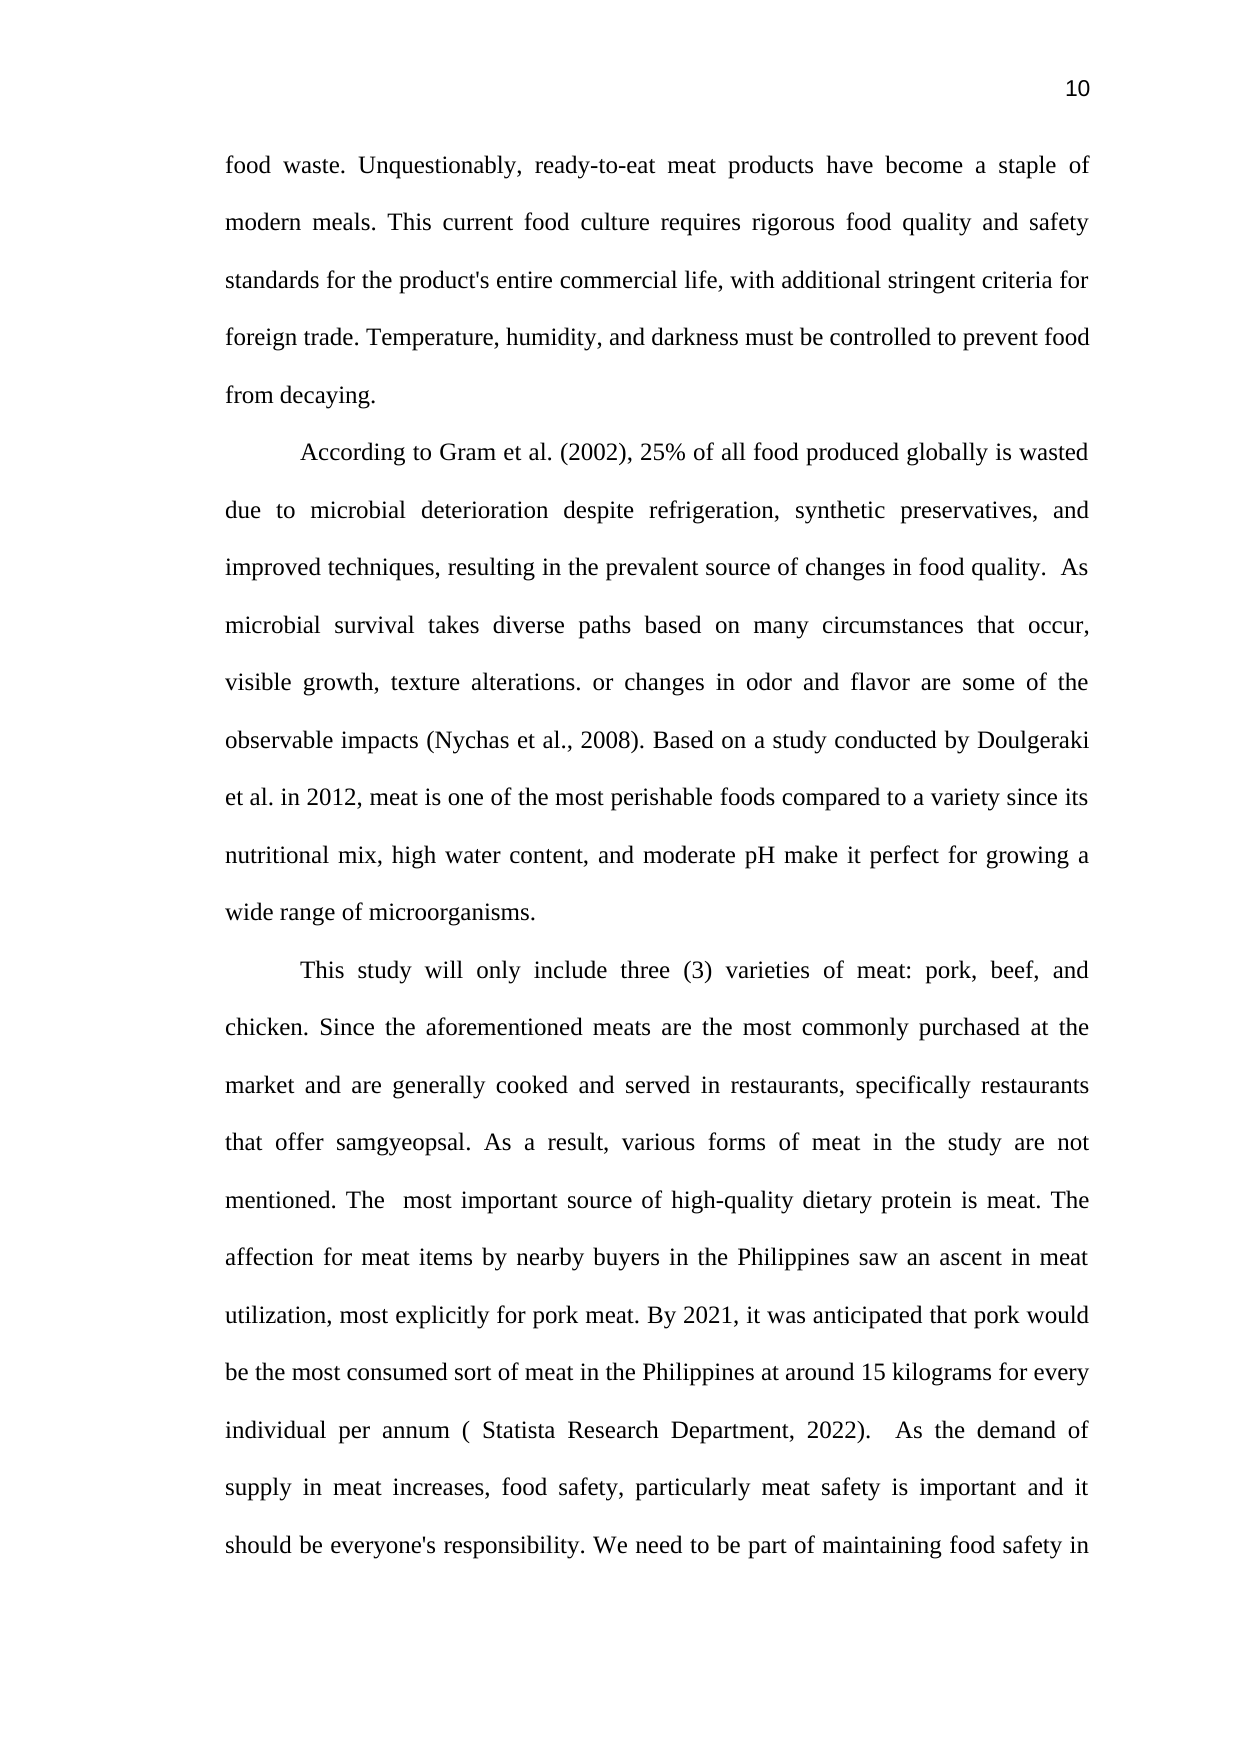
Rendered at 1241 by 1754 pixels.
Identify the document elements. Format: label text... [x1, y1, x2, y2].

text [225, 150, 1090, 409]
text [225, 955, 1090, 1559]
text According to Gram et al. (2002), 25% of all food produced globally is wasted due to microbial deterioration despite refrigeration, synthetic preservatives, and improved techniques, resulting in the prevalent source of changes in food quality. As microbial survival takes diverse paths based on many circumstances that occur, visible growth, texture alterations. or changes in odor and flavor are some of the observable impacts (Nychas et al., 2008). Based on a study conducted by Doulgeraki et al. in 2012, meat is one of the most perishable foods compared to a variety since its nutritional mix, high water content, and moderate pH make it perfect for growing a wide range of microorganisms. [225, 437, 1090, 926]
